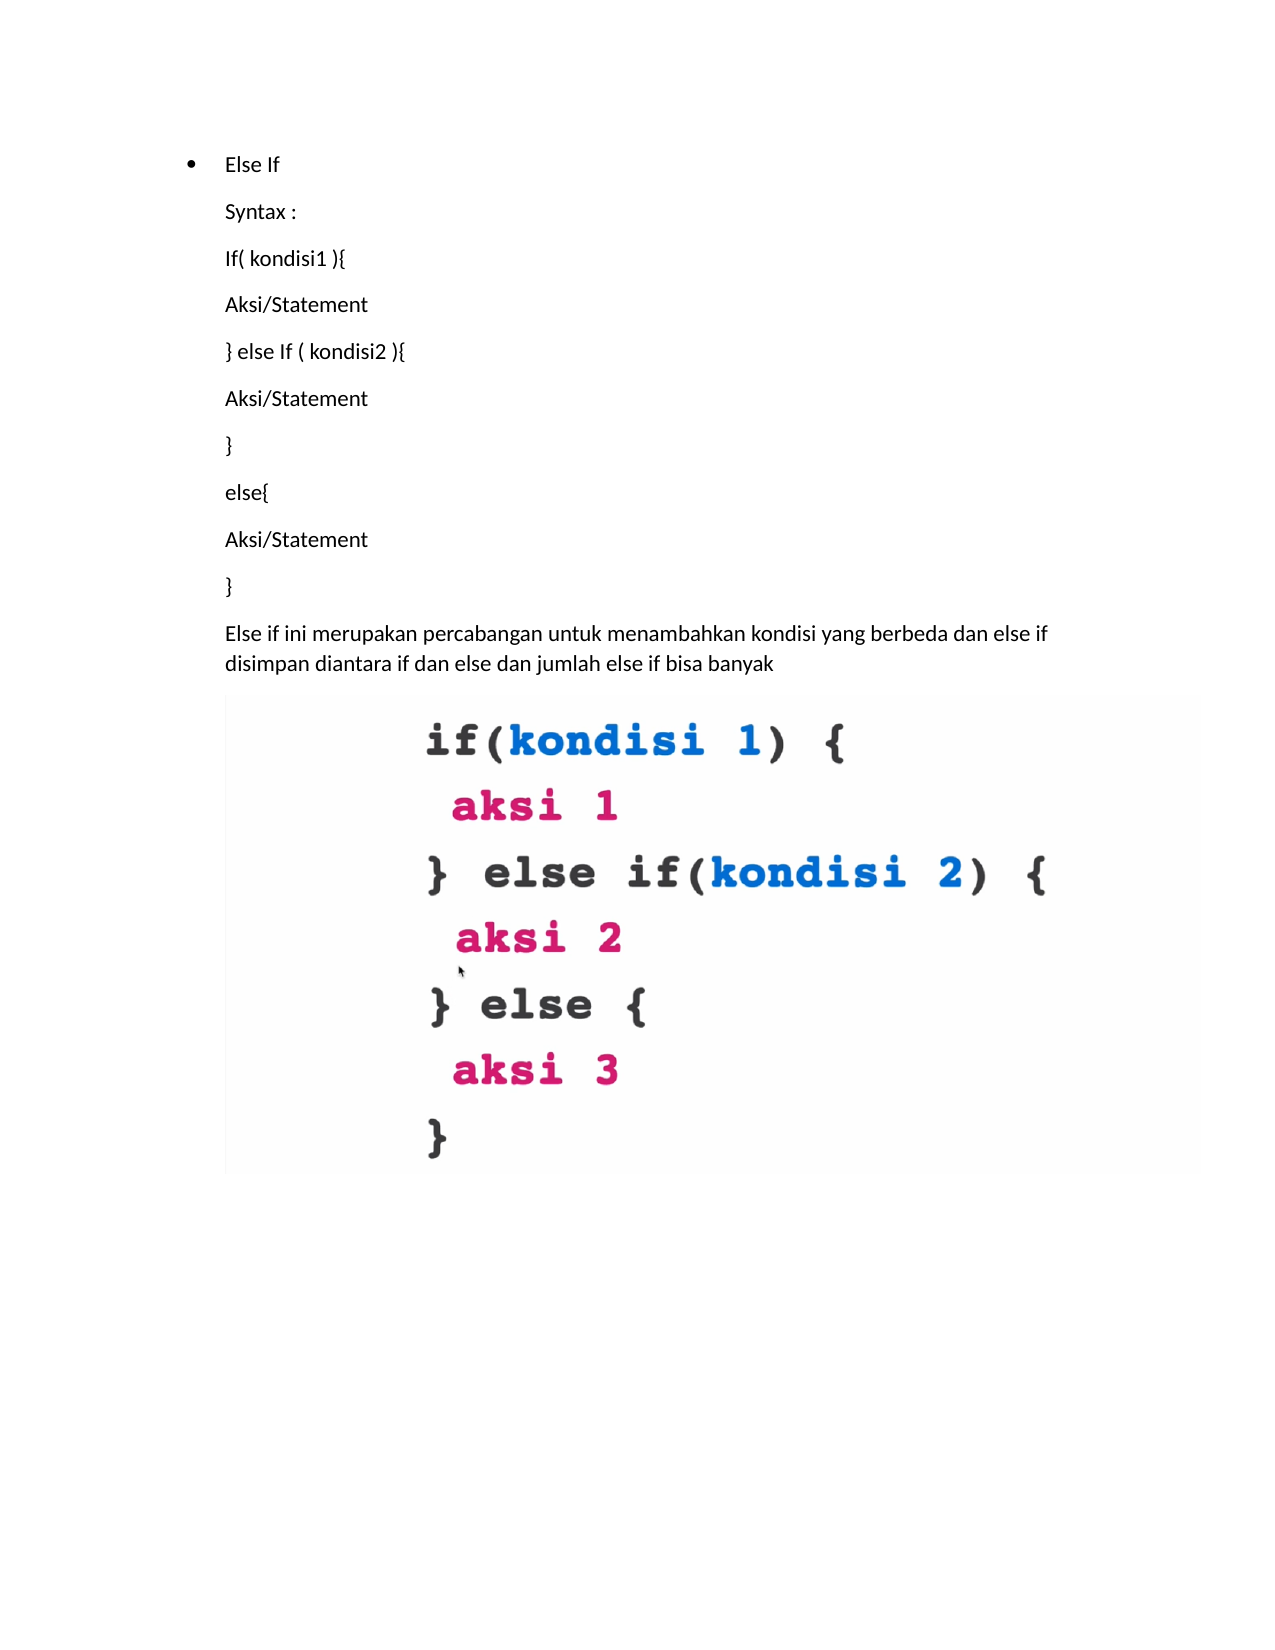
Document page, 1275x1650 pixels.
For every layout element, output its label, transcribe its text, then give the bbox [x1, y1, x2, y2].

text } else If ( kondisi2 ){ [225, 337, 1125, 366]
text else{ [225, 478, 1125, 506]
text } [225, 572, 1125, 600]
picture [225, 695, 1200, 1174]
text Syntax : [225, 197, 1125, 225]
text Aksi/Statement [225, 384, 1125, 412]
text If( kondisi1 ){ [225, 244, 1125, 272]
text } [225, 431, 1125, 459]
text Else if ini merupakan percabangan untuk menambahkan kondisi yang berbeda dan else if disimpan diantara if dan else dan jumlah else if bisa banyak [225, 619, 1125, 677]
text Aksi/Statement [225, 525, 1125, 553]
text Aksi/Statement [225, 291, 1125, 319]
list Else If [187, 150, 1125, 178]
